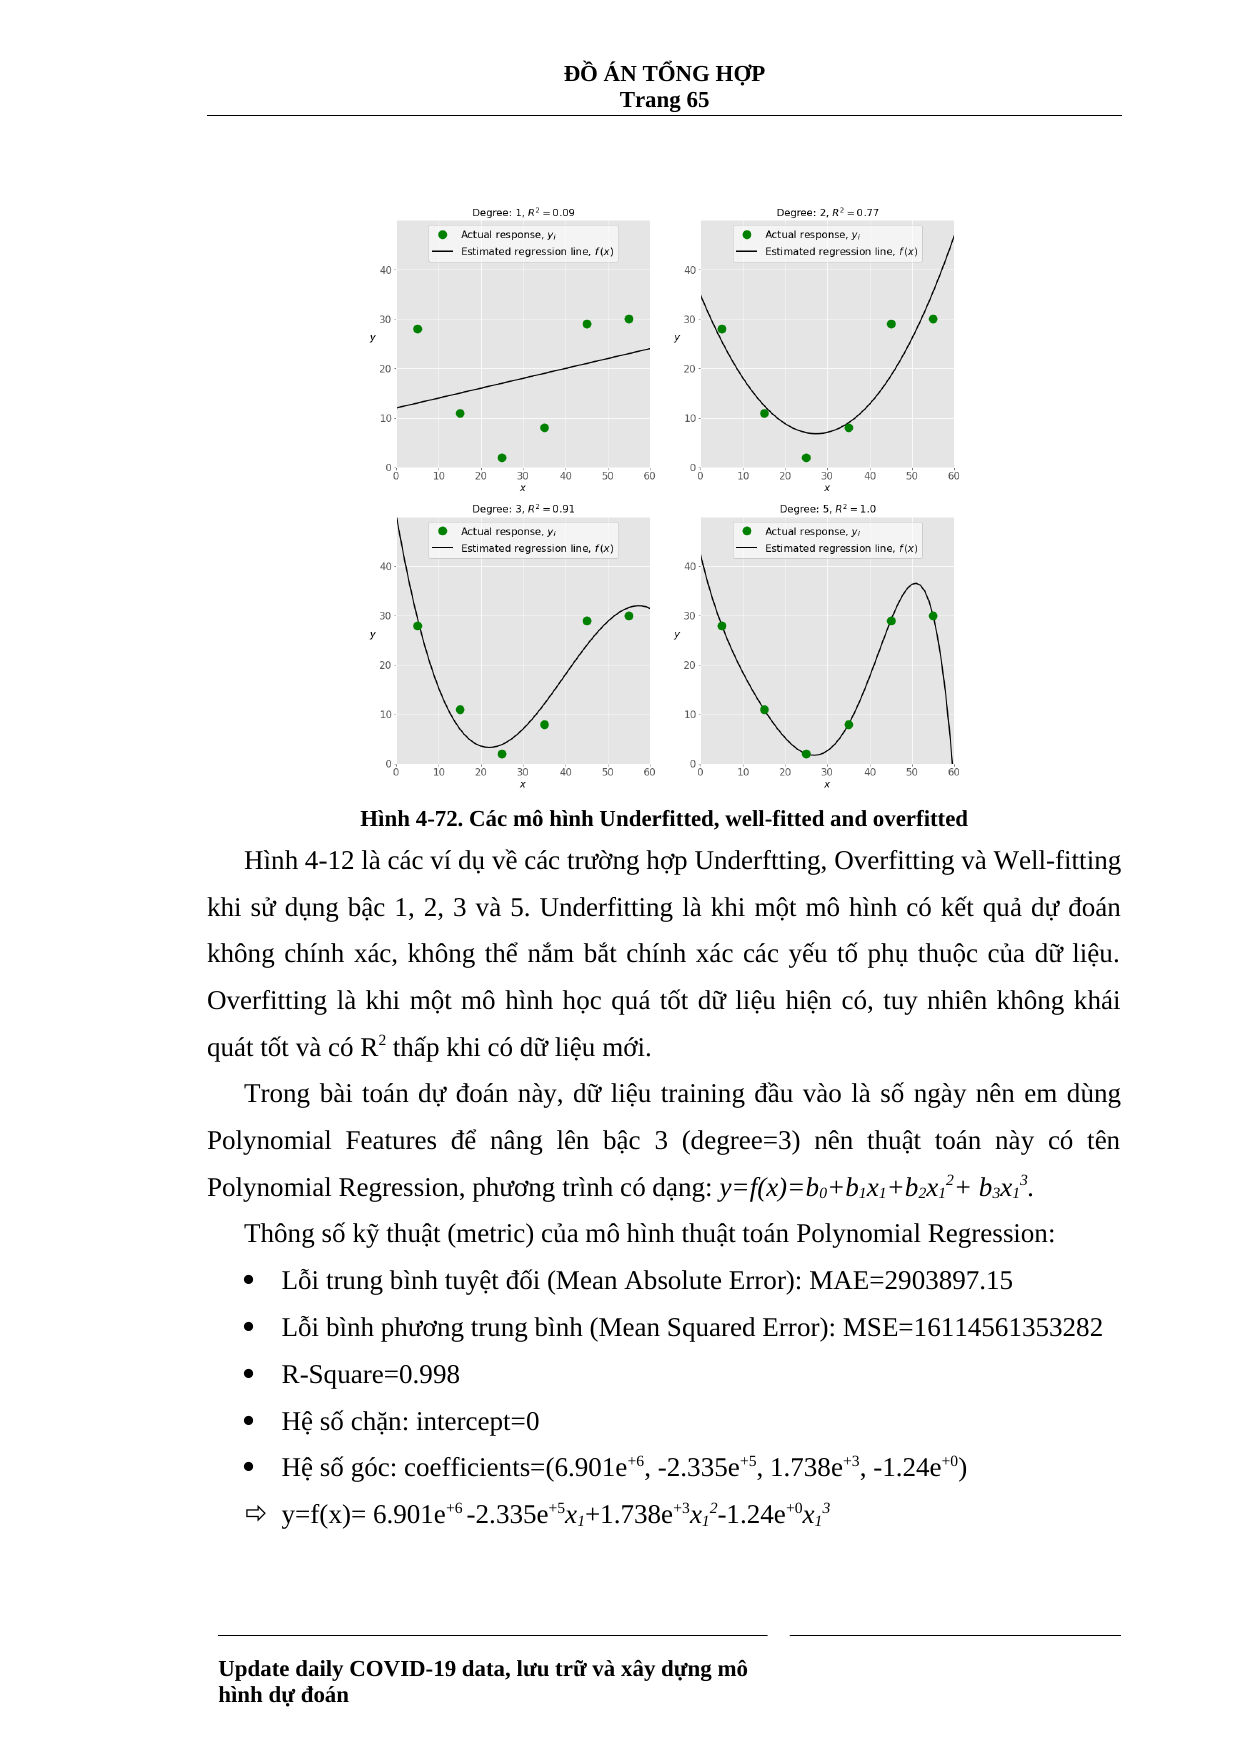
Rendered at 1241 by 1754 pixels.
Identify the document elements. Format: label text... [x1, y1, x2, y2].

list R-Square=0.998 [244, 1358, 1122, 1389]
picture [369, 206, 960, 789]
text Thông số kỹ thuật (metric) của mô hình thuật toán Polynomial Regression: [207, 1217, 1122, 1248]
text Hình 4-12 là các ví dụ về các trường hợp Underftting, Overfitting và Well-fitting khi sử dụng bậc 1, 2, 3 và 5. Underfitting là khi một mô hình có kết quả dự đoán không chính xác, không thể nắm bắt chính xác các yếu tố phụ thuộc của dữ liệu. Overfitting là khi một mô hình học quá tốt dữ liệu hiện có, tuy nhiên không khái quát tốt và có R2 thấp khi có dữ liệu mới. [207, 844, 1122, 1062]
list y=f(x)= 6.901e+6 -2.335e+5x1+1.738e+3x12-1.24e+0x13 [244, 1498, 1122, 1530]
list Hệ số góc: coefficients=(6.901e+6, -2.335e+5, 1.738e+3, -1.24e+0) [244, 1452, 1122, 1483]
list Hệ số chặn: intercept=0 [244, 1405, 1122, 1436]
text Trong bài toán dự đoán này, dữ liệu training đầu vào là số ngày nên em dùng Polynomial Features để nâng lên bậc 3 (degree=3) nên thuật toán này có tên Polynomial Regression, phương trình có dạng: y=f(x)=b0+b1x1+b2x12+ b3x13. [207, 1077, 1122, 1202]
list Lỗi bình phương trung bình (Mean Squared Error): MSE=16114561353282 [244, 1311, 1122, 1342]
list Lỗi trung bình tuyệt đối (Mean Absolute Error): MAE=2903897.15 [244, 1264, 1122, 1295]
